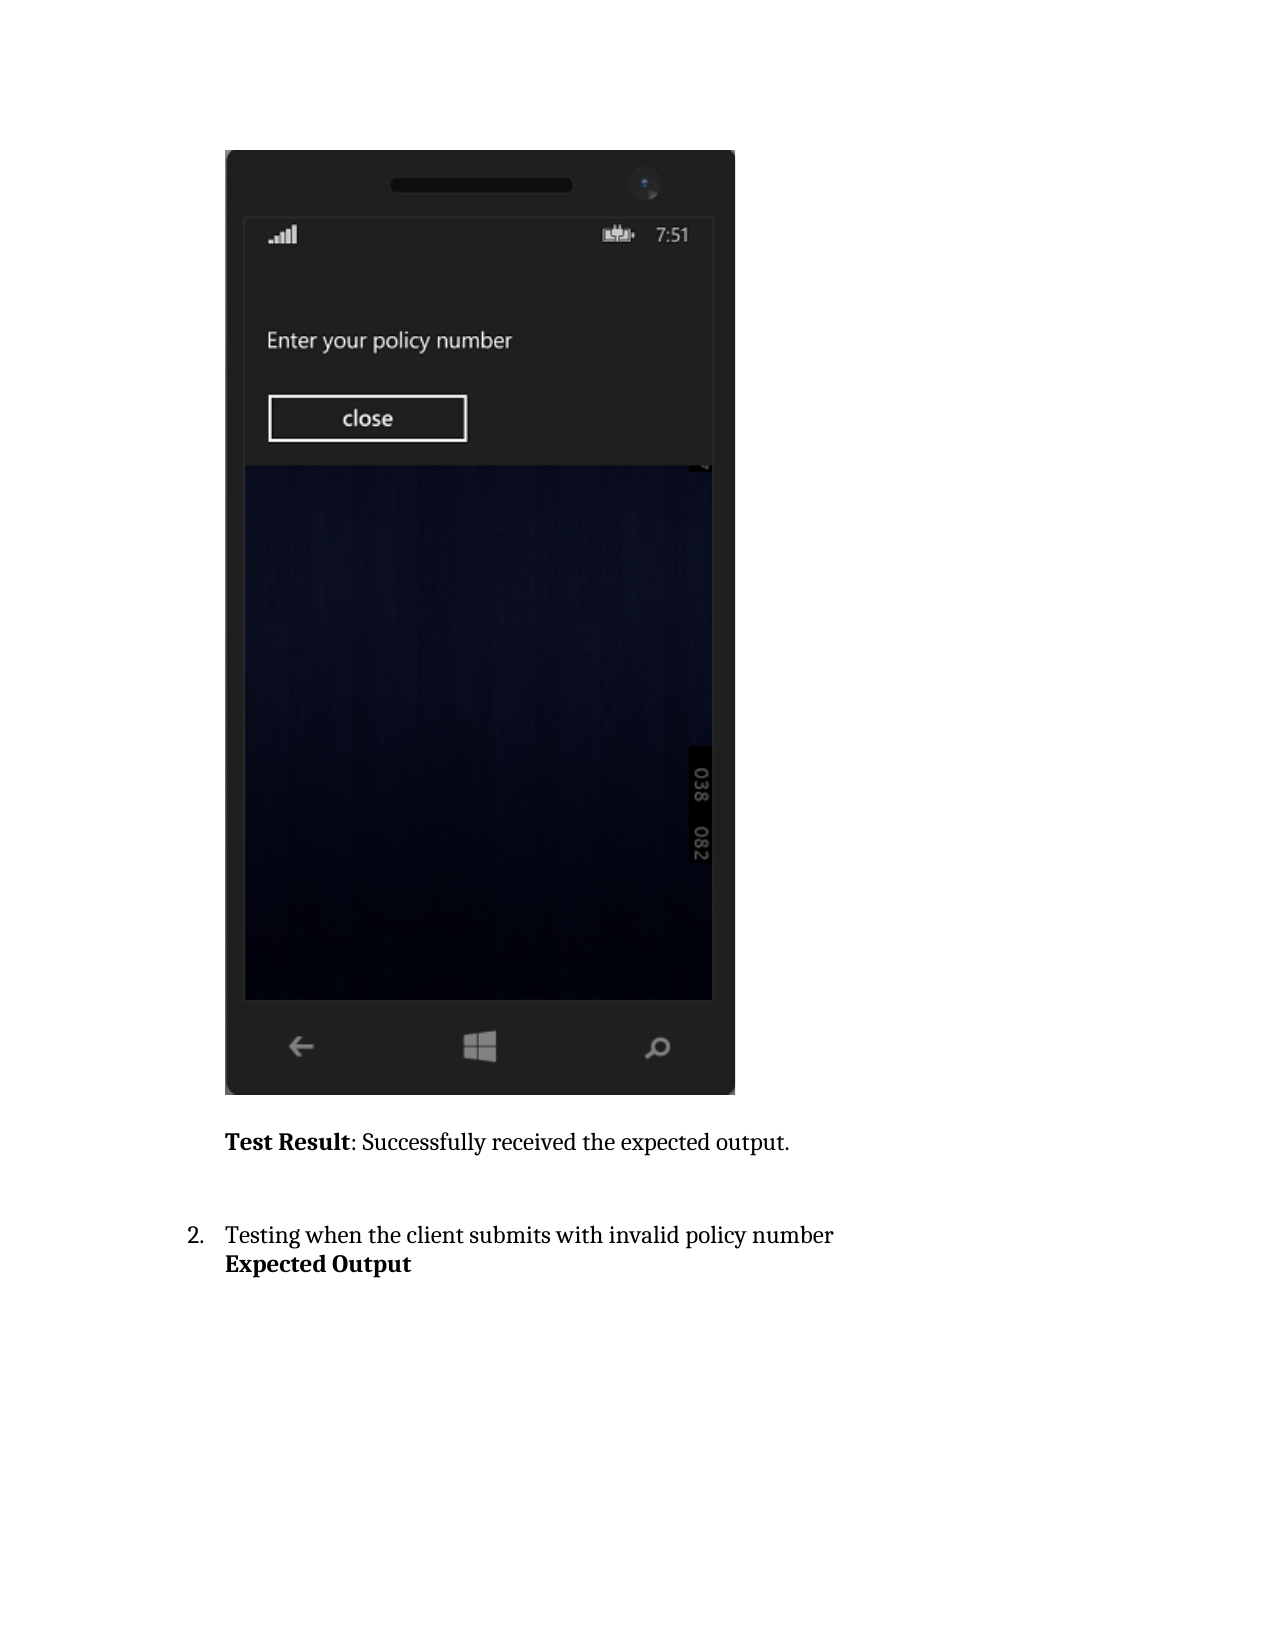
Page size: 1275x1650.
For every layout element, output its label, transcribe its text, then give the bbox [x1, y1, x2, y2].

list Testing when the client submits with invalid policy number [187, 1221, 1125, 1250]
list Expected Output [225, 1250, 1125, 1279]
picture [225, 150, 736, 1095]
list Test Result: Successfully received the expected output. [225, 1128, 1125, 1157]
